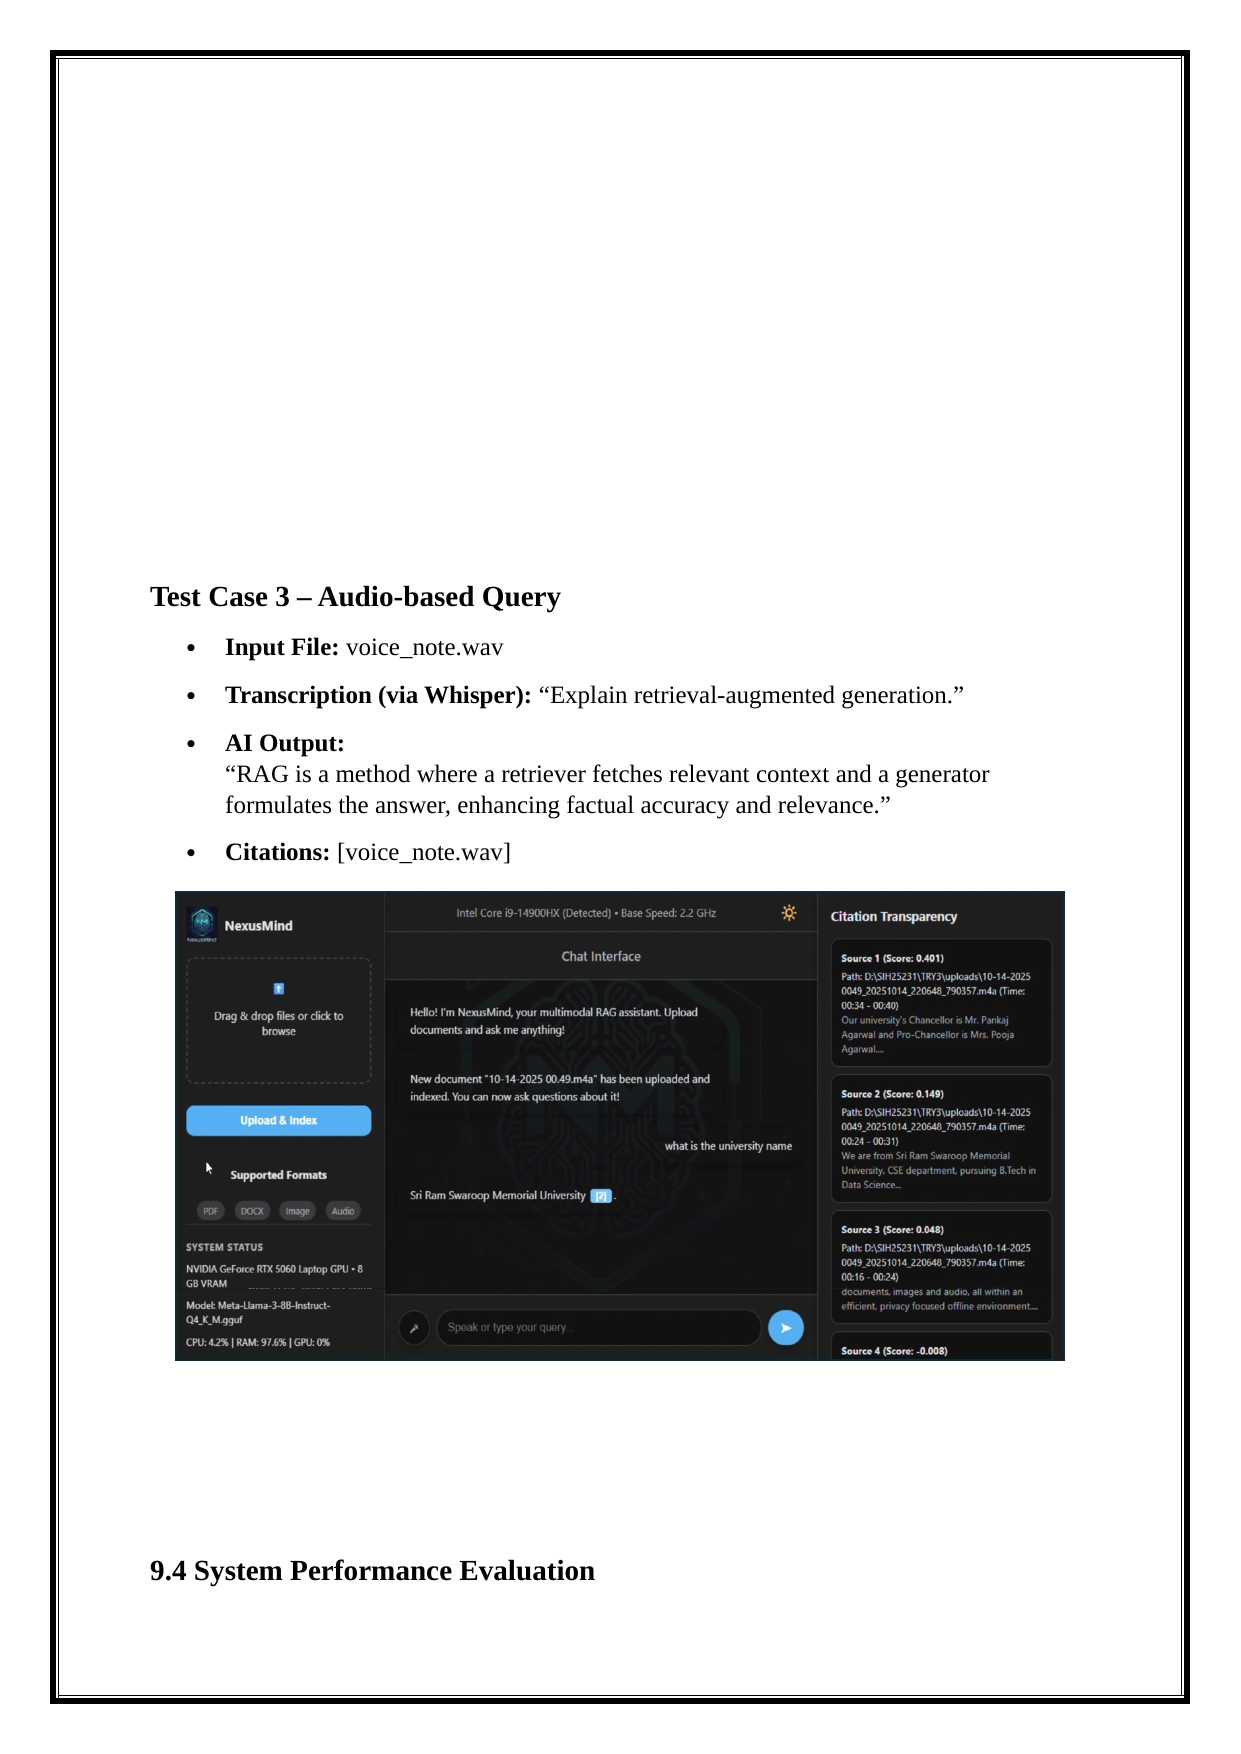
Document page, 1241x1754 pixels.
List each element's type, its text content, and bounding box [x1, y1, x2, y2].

picture [177, 893, 1063, 1359]
text Test Case 3 – Audio-based Query [150, 579, 1090, 613]
list Citations: [voice_note.wav] [187, 837, 1090, 866]
text 9.4 System Performance Evaluation [150, 1553, 1090, 1587]
list AI Output: “RAG is a method where a retriever fetches relevant context and a generator formulates the answer, enhancing factual accuracy and relevance.” [187, 728, 1090, 818]
list Input File: voice_note.wav [187, 632, 1090, 661]
list Transcription (via Whisper): “Explain retrieval-augmented generation.” [187, 680, 1090, 709]
